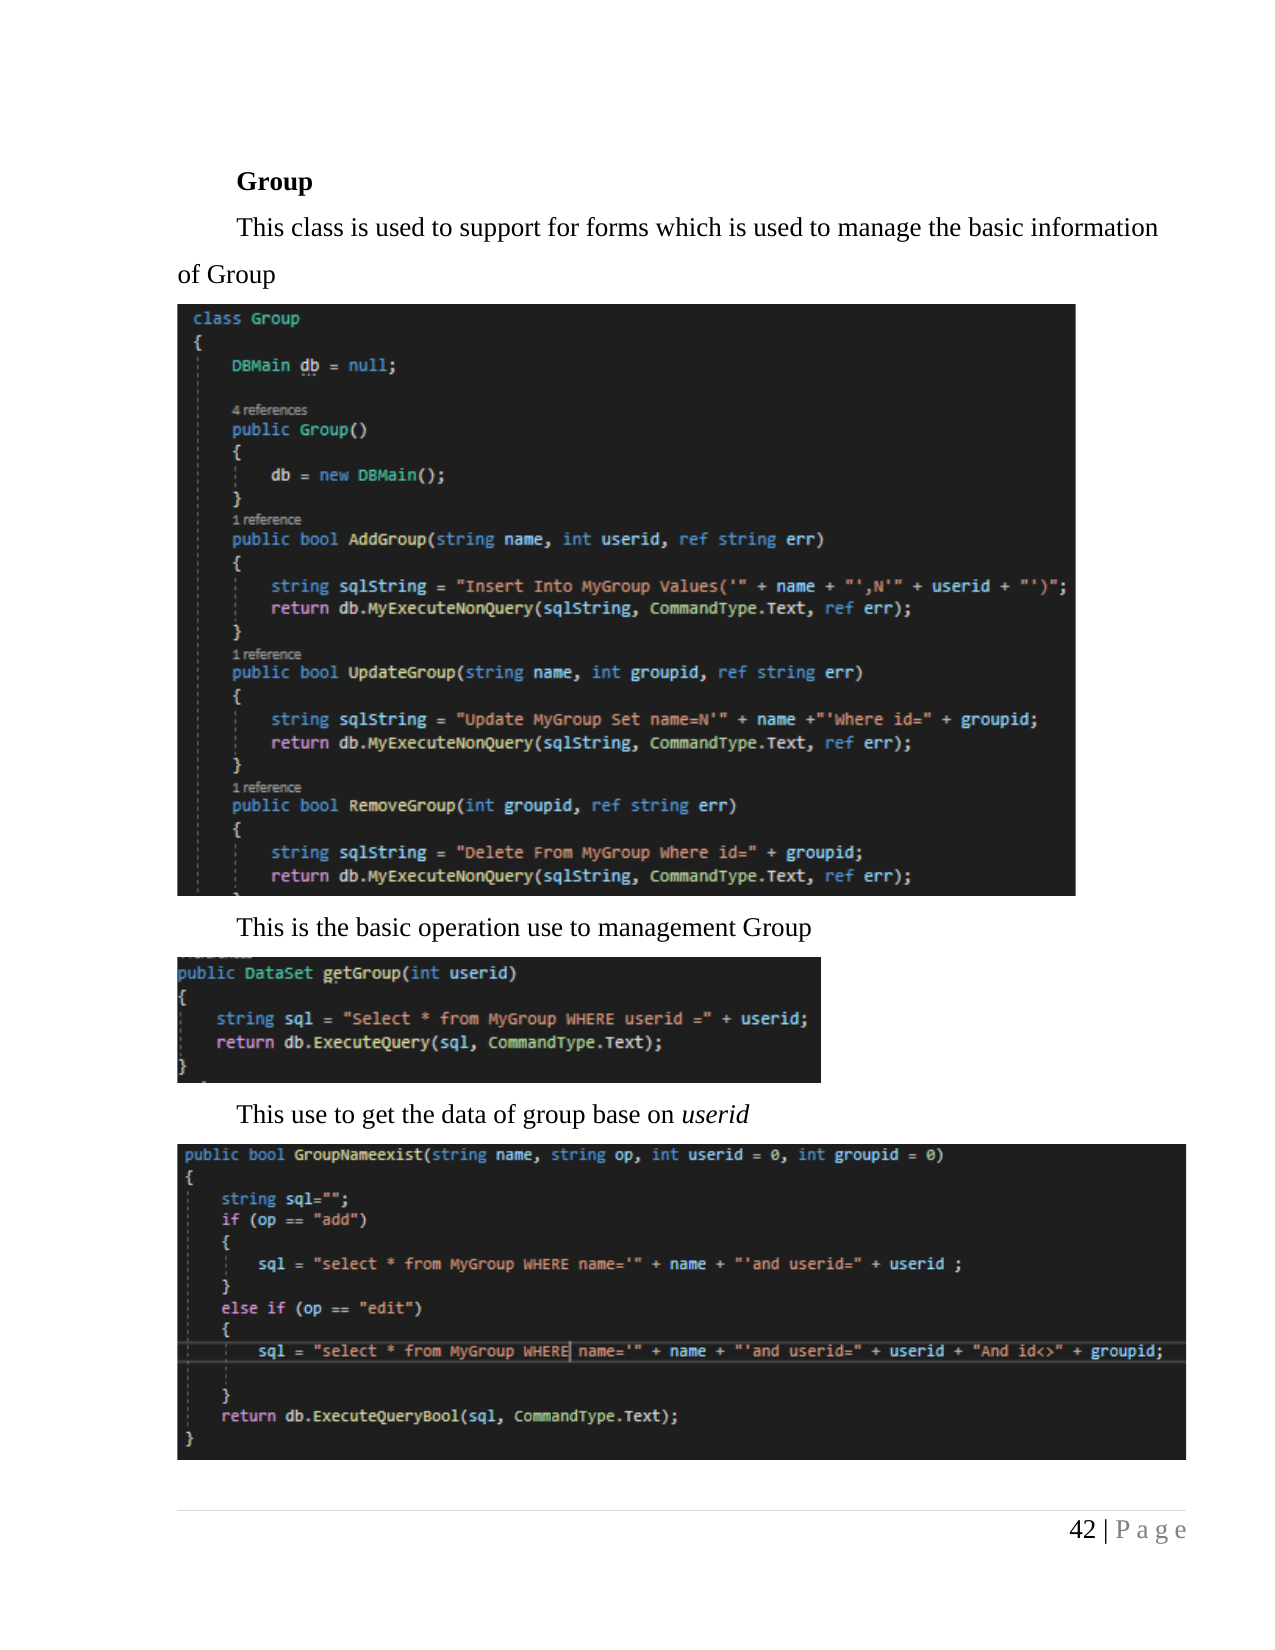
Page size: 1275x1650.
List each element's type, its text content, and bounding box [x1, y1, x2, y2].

text This use to get the data of group base on userid [177, 1098, 1186, 1129]
picture [177, 304, 1076, 896]
picture [177, 1144, 1187, 1460]
picture [177, 957, 821, 1083]
text This is the basic operation use to management Group [177, 911, 1186, 942]
text This class is used to support for forms which is used to manage the basic information of Group [177, 211, 1186, 289]
text Group [177, 165, 1186, 196]
